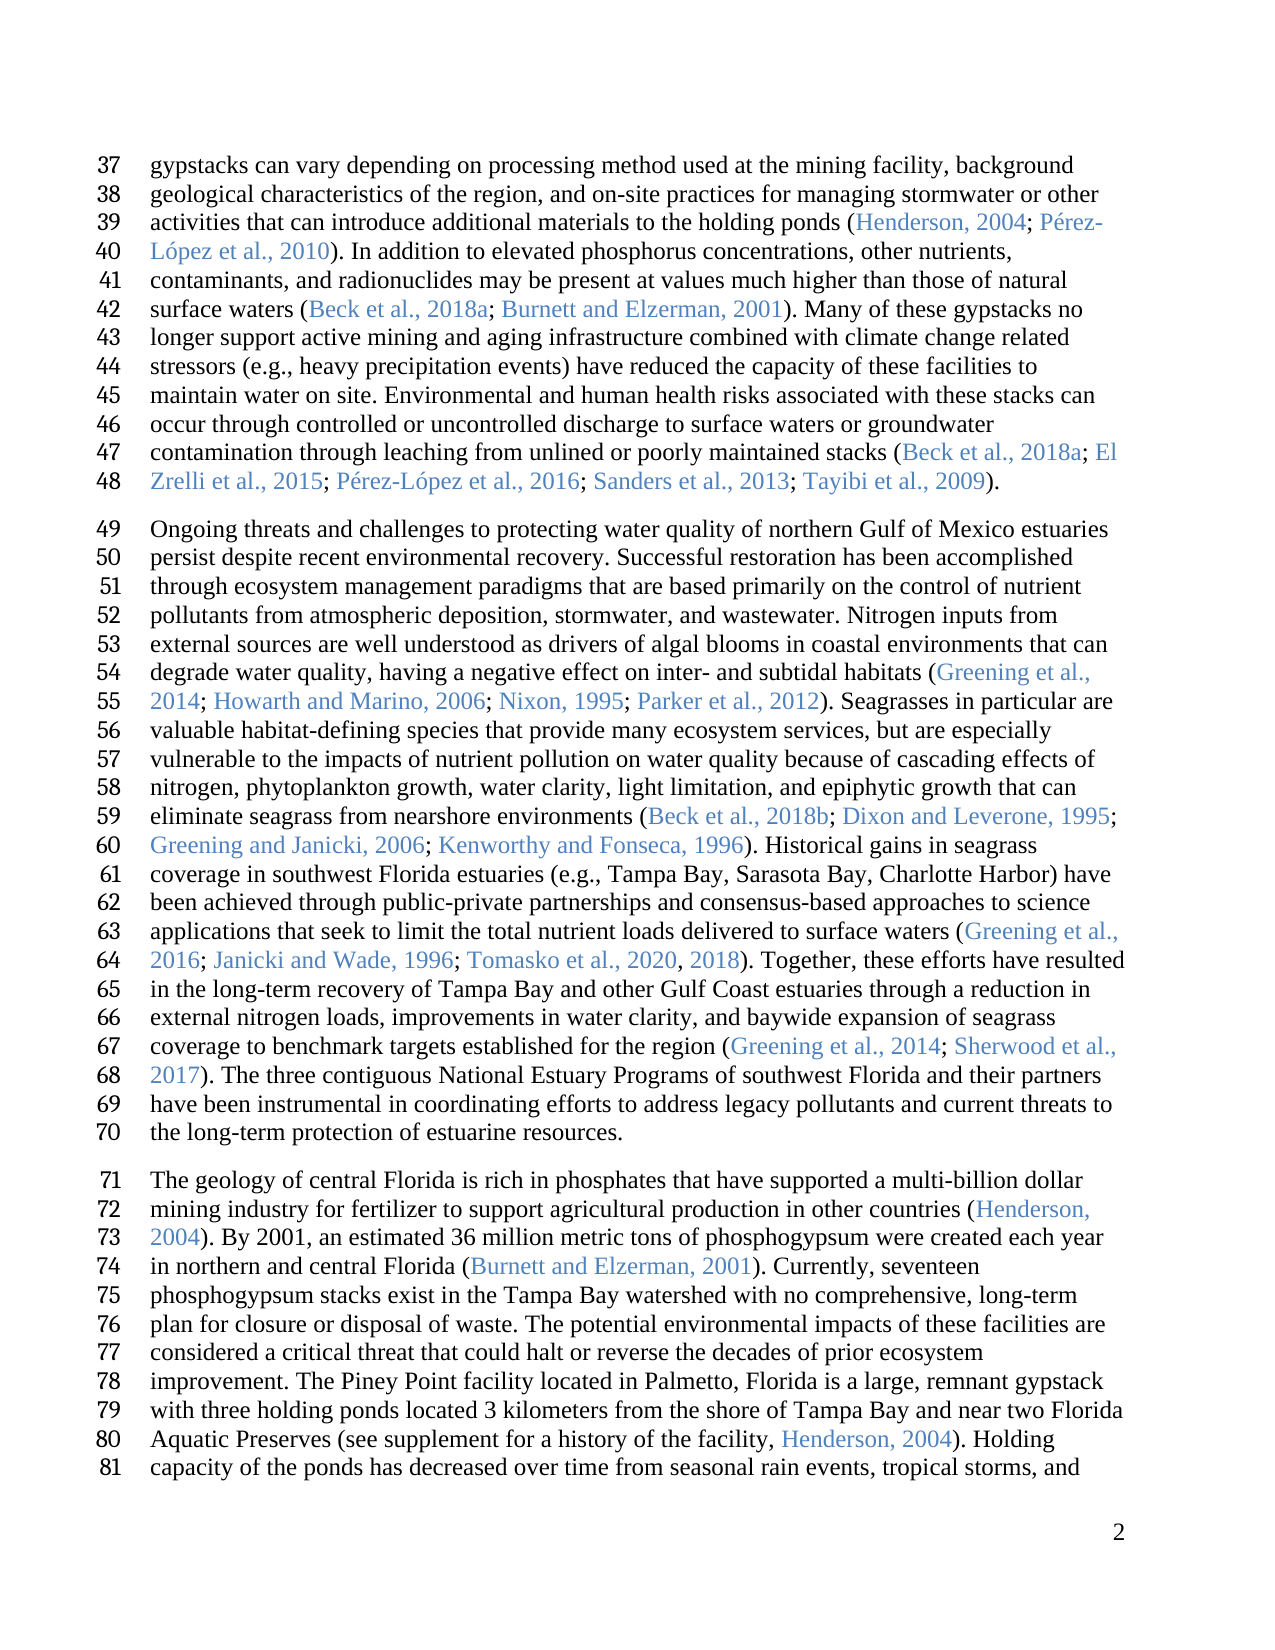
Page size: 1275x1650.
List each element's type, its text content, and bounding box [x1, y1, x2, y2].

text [150, 1165, 1125, 1481]
text Ongoing threats and challenges to protecting water quality of northern Gulf of Mexico estuaries persist despite recent environmental recovery. Successful restoration has been accomplished through ecosystem management paradigms that are based primarily on the control of nutrient pollutants from atmospheric deposition, stormwater, and wastewater. Nitrogen inputs from external sources are well understood as drivers of algal blooms in coastal environments that can degrade water quality, having a negative effect on inter- and subtidal habitats (Greening et al., 2014; Howarth and Marino, 2006; Nixon, 1995; Parker et al., 2012). Seagrasses in particular are valuable habitat-defining species that provide many ecosystem services, but are especially vulnerable to the impacts of nutrient pollution on water quality because of cascading effects of nitrogen, phytoplankton growth, water clarity, light limitation, and epiphytic growth that can eliminate seagrass from nearshore environments (Beck et al., 2018b; Dixon and Leverone, 1995; Greening and Janicki, 2006; Kenworthy and Fonseca, 1996). Historical gains in seagrass coverage in southwest Florida estuaries (e.g., Tampa Bay, Sarasota Bay, Charlotte Harbor) have been achieved through public-private partnerships and consensus-based approaches to science applications that seek to limit the total nutrient loads delivered to surface waters (Greening et al., 2016; Janicki and Wade, 1996; Tomasko et al., 2020, 2018). Together, these efforts have resulted in the long-term recovery of Tampa Bay and other Gulf Coast estuaries through a reduction in external nitrogen loads, improvements in water clarity, and baywide expansion of seagrass coverage to benchmark targets established for the region (Greening et al., 2014; Sherwood et al., 2017). The three contiguous National Estuary Programs of southwest Florida and their partners have been instrumental in coordinating efforts to address legacy pollutants and current threats to the long-term protection of estuarine resources. [150, 514, 1125, 1146]
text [150, 150, 1125, 495]
